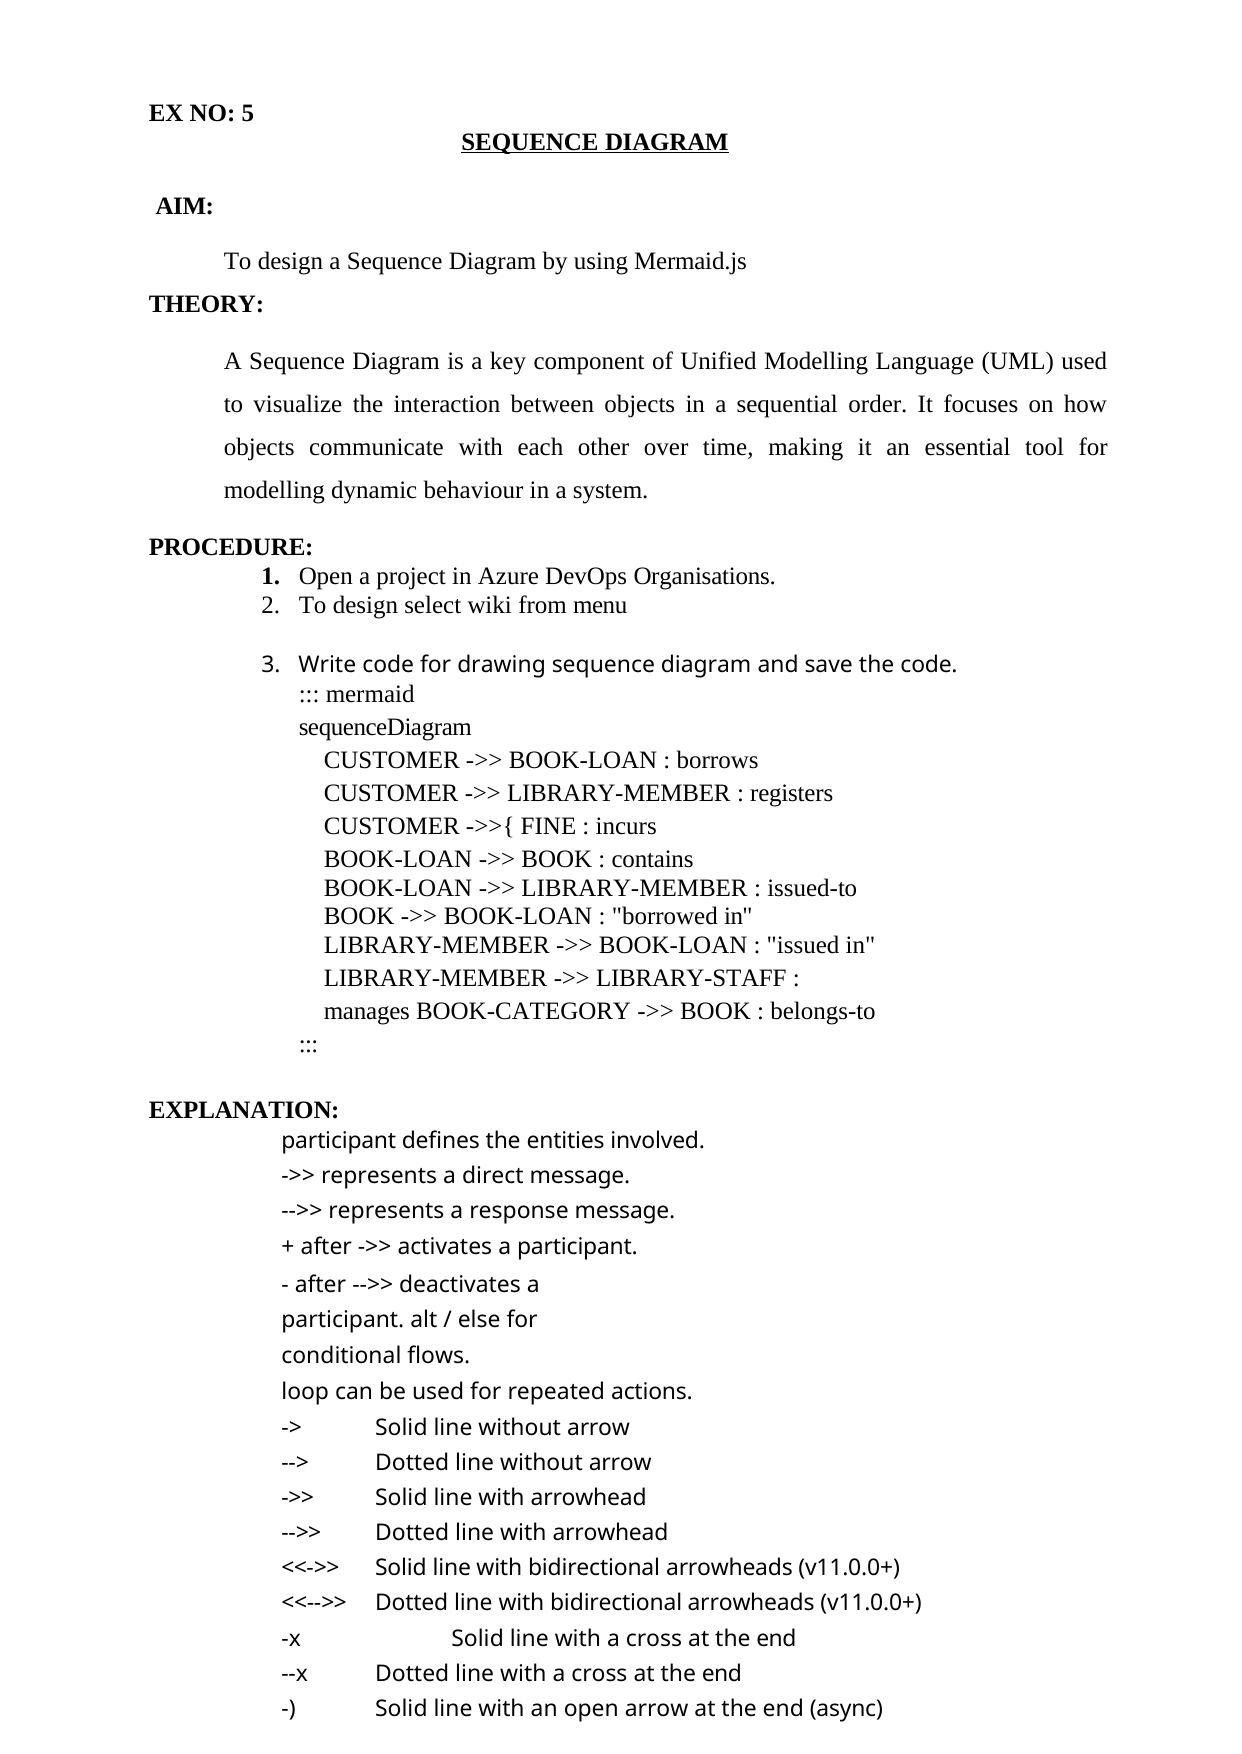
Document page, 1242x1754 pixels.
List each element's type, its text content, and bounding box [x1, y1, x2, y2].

list Open a project in Azure DevOps Organisations. [261, 561, 1227, 590]
text <<->> Solid line with bidirectional arrowheads (v11.0.0+) [281, 1551, 1227, 1582]
text CUSTOMER ->> BOOK-LOAN : borrows CUSTOMER ->> LIBRARY-MEMBER : registers CUSTOMER ->>{ FINE : incurs [323, 745, 859, 839]
text BOOK ->> BOOK-LOAN : "borrowed in" [323, 901, 1227, 930]
text LIBRARY-MEMBER ->> BOOK-LOAN : "issued in" LIBRARY-MEMBER ->> LIBRARY-STAFF : manages BOOK-CATEGORY ->> BOOK : belongs-to [323, 930, 886, 1025]
text loop can be used for repeated actions. [281, 1375, 1227, 1407]
list To design select wiki from menu [261, 590, 1227, 619]
text -->> represents a response message. [281, 1194, 1227, 1226]
list Write code for drawing sequence diagram and save the code. [261, 647, 1227, 679]
text -> Solid line without arrow [281, 1411, 1227, 1442]
text ->> represents a direct message. [281, 1159, 1227, 1190]
text ::: [298, 1029, 1227, 1058]
text --> Dotted line without arrow [281, 1446, 1227, 1477]
text participant defines the entities involved. [281, 1124, 1227, 1155]
text -->> Dotted line with arrowhead [281, 1516, 1227, 1547]
subtitle THEORY: [148, 289, 1227, 317]
text - after -->> deactivates a participant. alt / else for conditional flows. [281, 1267, 663, 1371]
subtitle EXPLANATION: [149, 1095, 1227, 1124]
text To design a Sequence Diagram by using Mermaid.js [223, 246, 1227, 275]
text AIM: [155, 191, 1227, 220]
text ->> Solid line with arrowhead [281, 1481, 1227, 1512]
text -) Solid line with an open arrow at the end (async) [281, 1692, 1227, 1723]
text ::: mermaid sequenceDiagram [298, 679, 511, 741]
subtitle EX NO: 5 [148, 98, 258, 127]
text + after ->> activates a participant. [281, 1229, 1227, 1261]
subtitle SEQUENCE DIAGRAM [461, 127, 1227, 155]
text -x Solid line with a cross at the end [281, 1622, 1227, 1653]
text <<-->> Dotted line with bidirectional arrowheads (v11.0.0+) [281, 1586, 1227, 1618]
text BOOK-LOAN ->> LIBRARY-MEMBER : issued-to [323, 873, 1227, 901]
subtitle PROCEDURE: [148, 532, 1227, 561]
text BOOK-LOAN ->> BOOK : contains [323, 844, 1227, 873]
text A Sequence Diagram is a key component of Unified Modelling Language (UML) used to visualize the interaction between objects in a sequential order. It focuses on how objects communicate with each other over time, making it an essential tool for modelling dynamic behaviour in a system. [223, 346, 1108, 504]
text --x Dotted line with a cross at the end [281, 1657, 1227, 1688]
